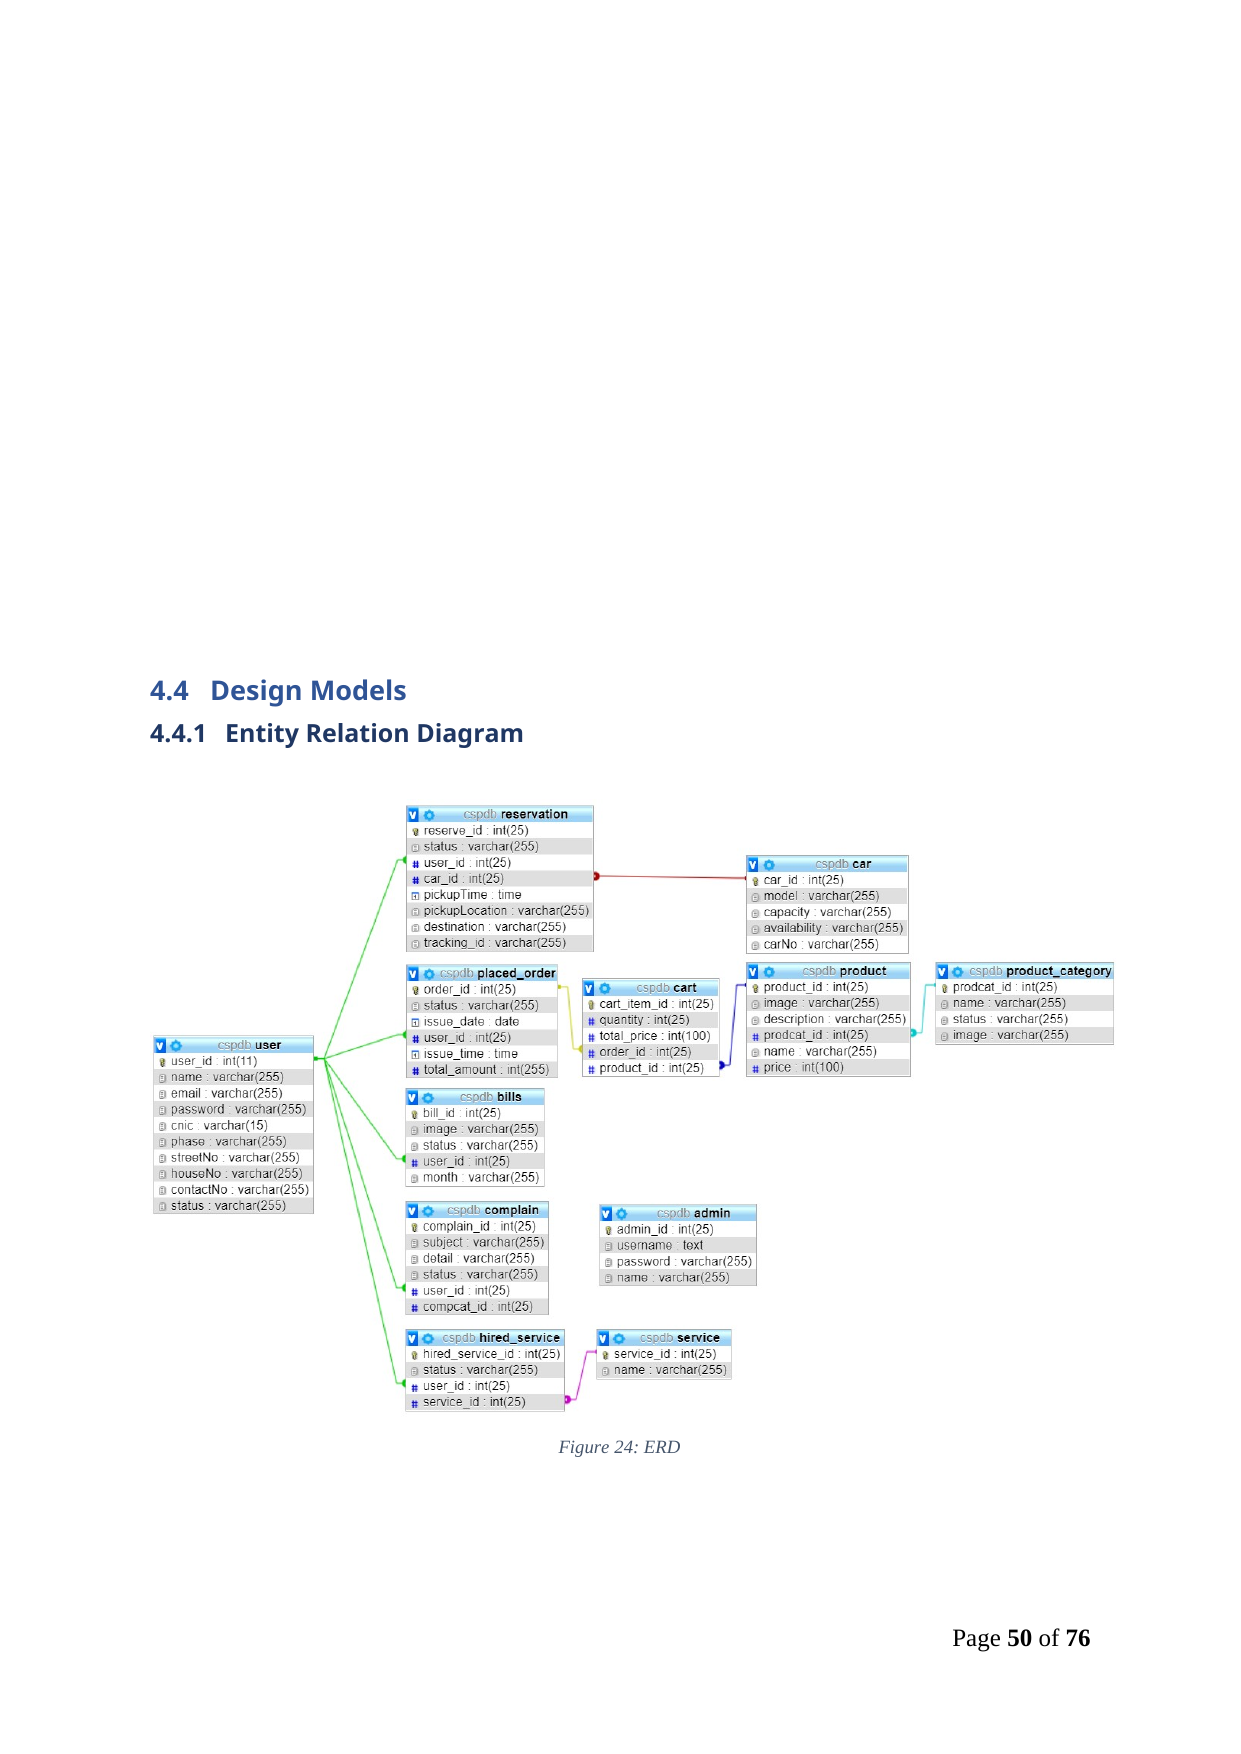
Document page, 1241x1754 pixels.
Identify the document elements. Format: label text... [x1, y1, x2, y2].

picture [150, 799, 1120, 1418]
subtitle Entity Relation Diagram [150, 715, 1090, 749]
subtitle Design Models [150, 671, 1090, 708]
